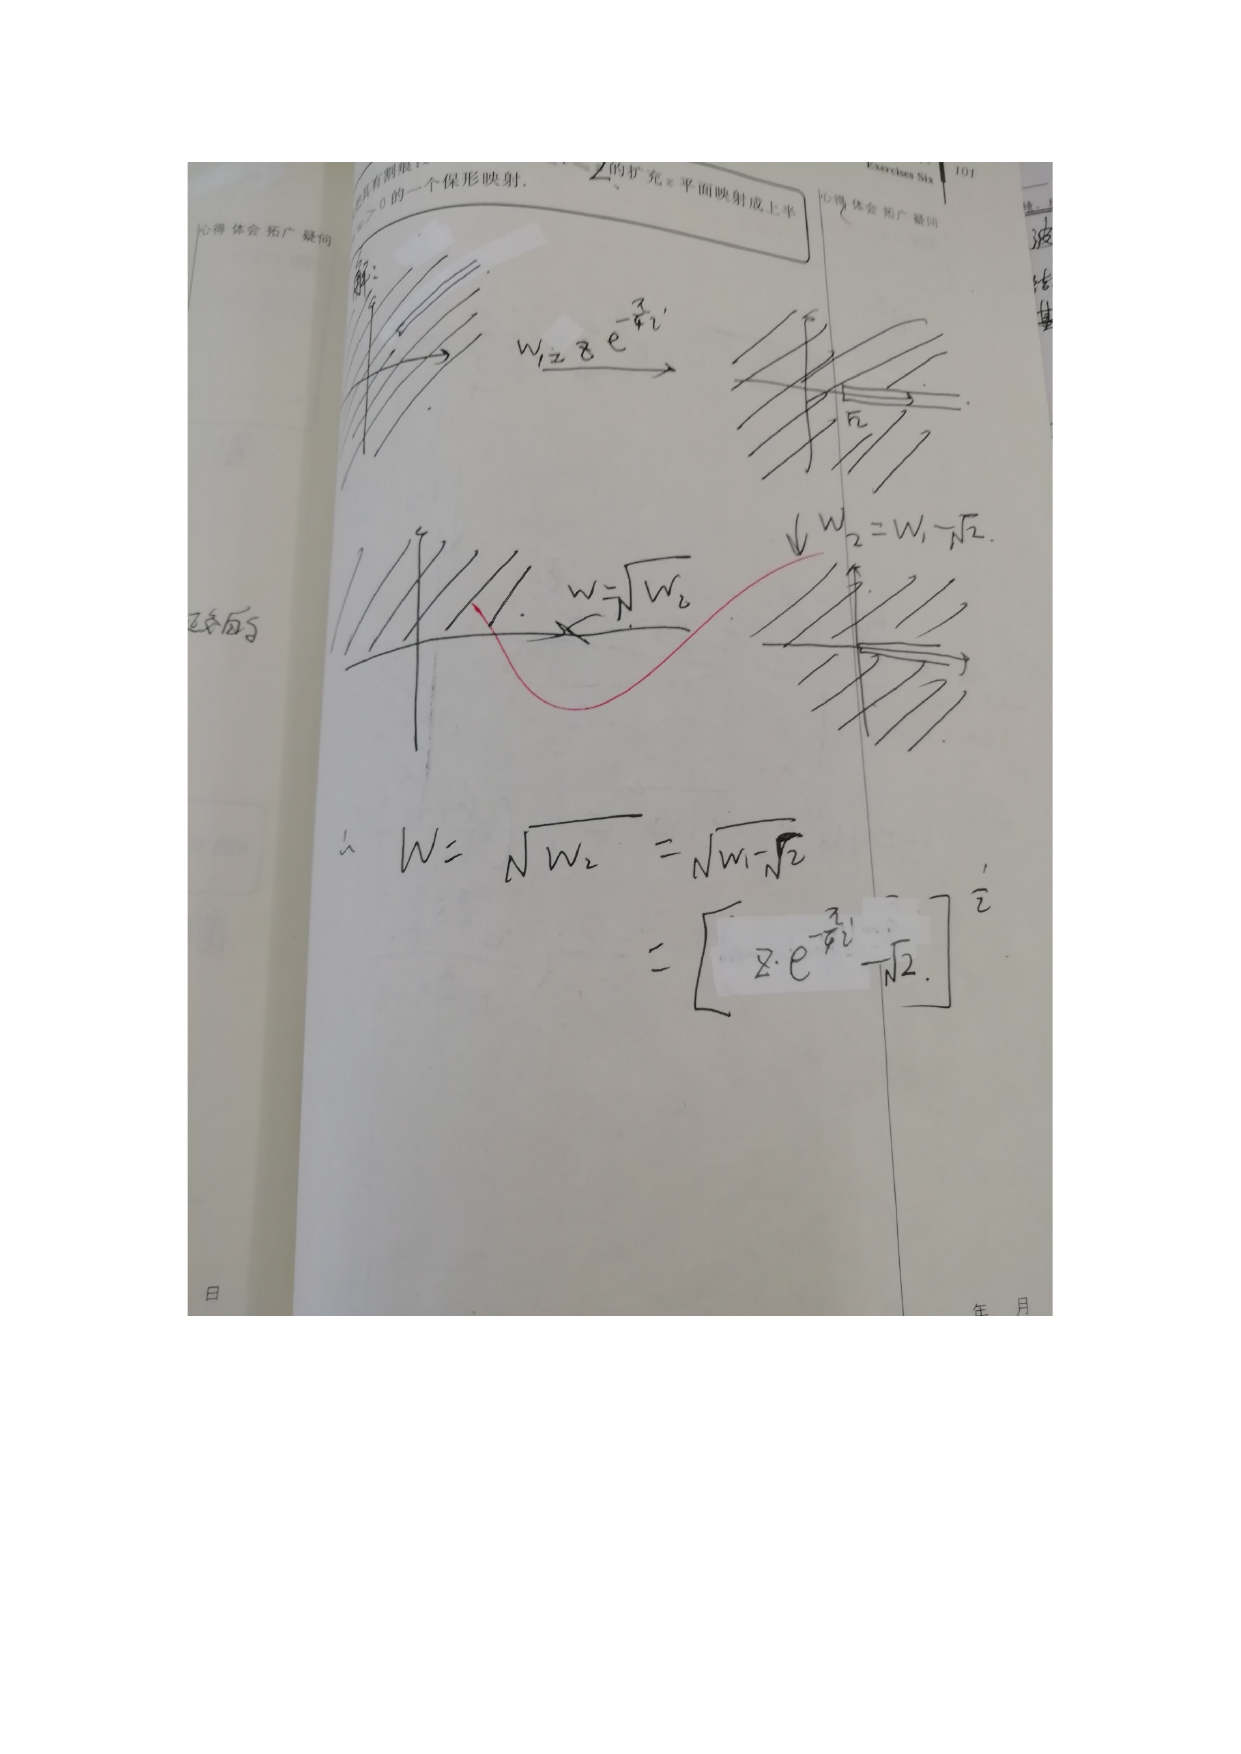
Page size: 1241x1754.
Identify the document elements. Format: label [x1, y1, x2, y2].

picture [187, 162, 1053, 1316]
